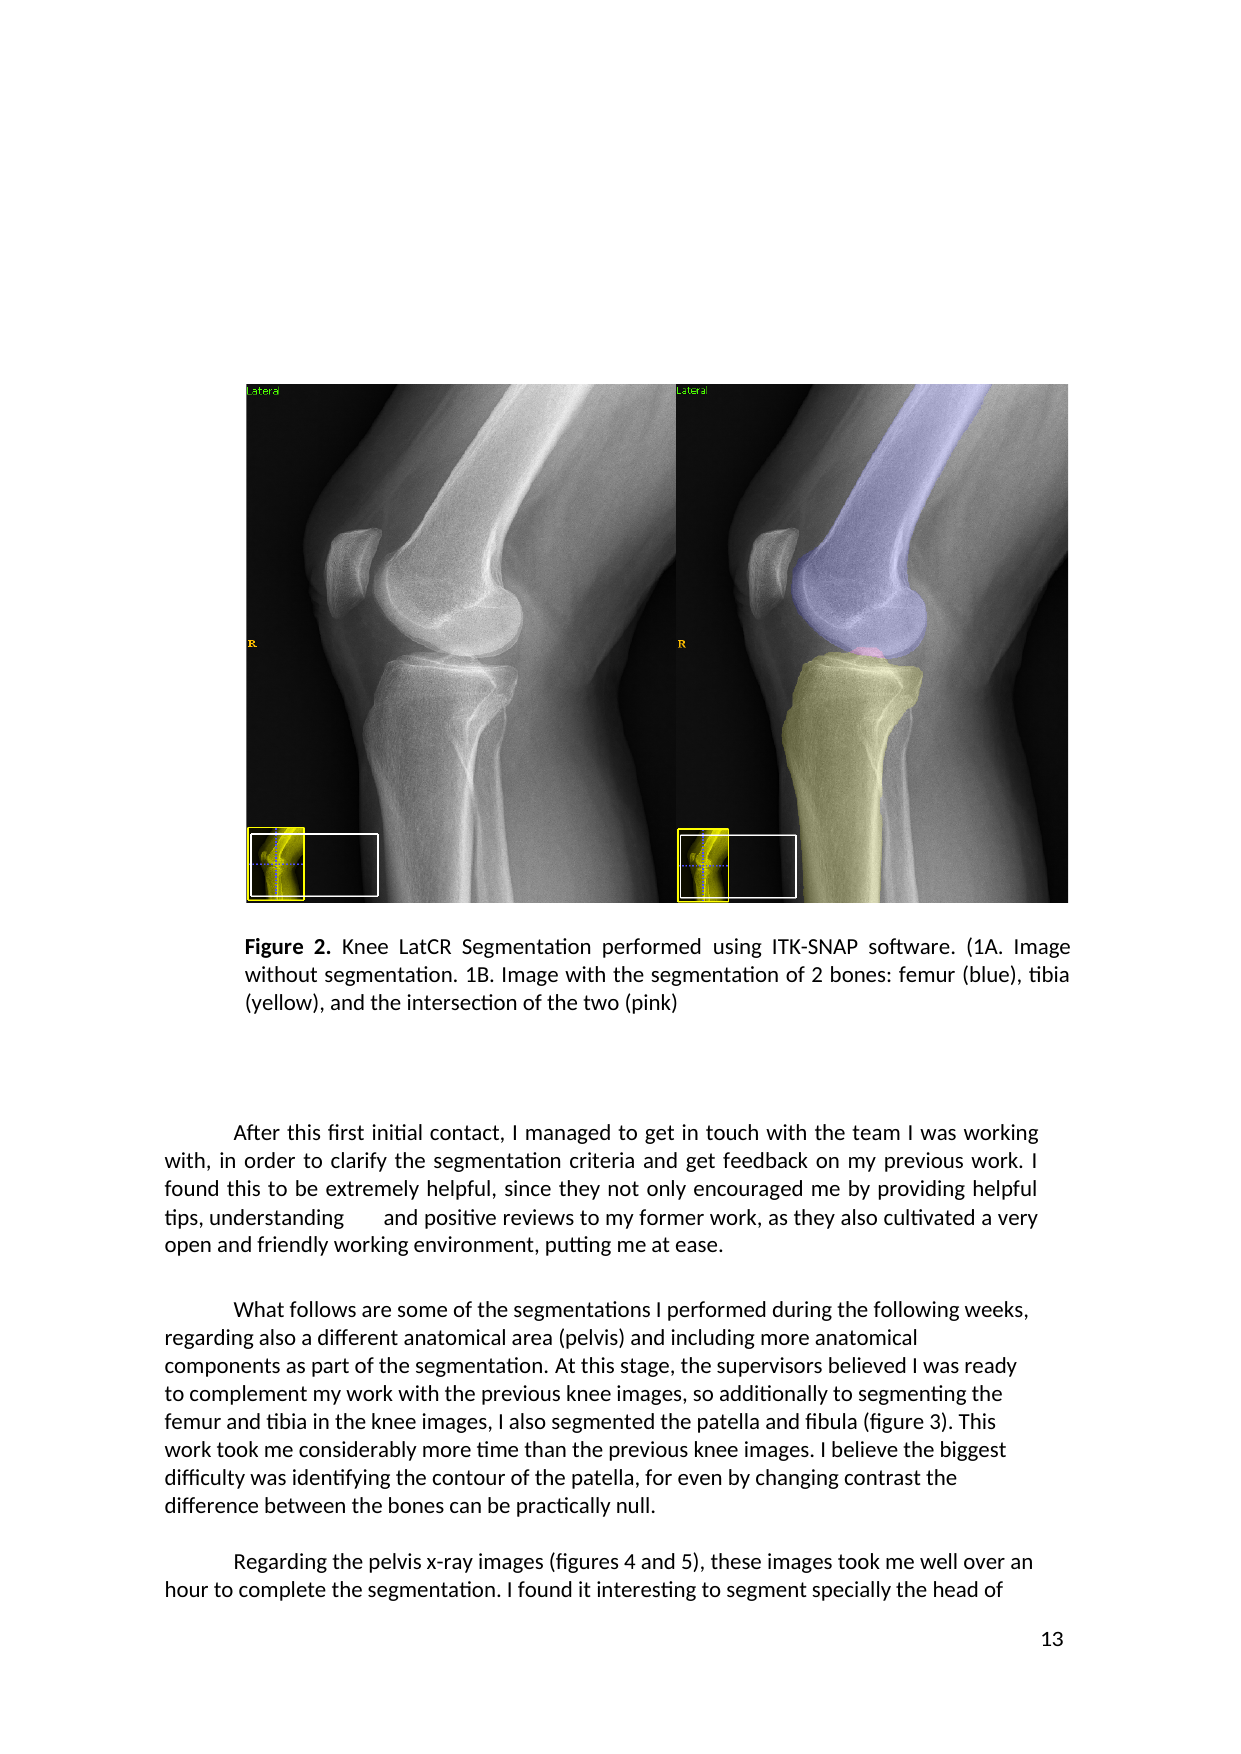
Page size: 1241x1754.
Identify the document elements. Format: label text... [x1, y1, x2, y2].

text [164, 1547, 1040, 1603]
picture [246, 384, 1069, 903]
subtitle After this first initial contact, I managed to get in touch with the team I was working with, in order to clarify the segmentation criteria and get feedback on my previous work. I found this to be extremely helpful, since they not only encouraged me by providing helpful tips, understanding and positive reviews to my former work, as they also cultivated a very open and friendly working environment, putting me at ease. [164, 1118, 1040, 1259]
text Figure 2. Knee LatCR Segmentation performed using ITK-SNAP software. (1A. Image without segmentation. 1B. Image with the segmentation of 2 bones: femur (blue), tibia (yellow), and the intersection of the two (pink) [244, 932, 1072, 1016]
text What follows are some of the segmentations I performed during the following weeks, regarding also a different anatomical area (pelvis) and including more anatomical components as part of the segmentation. At this stage, the supervisors believed I was ready to complement my work with the previous knee images, so additionally to segmenting the femur and tibia in the knee images, I also segmented the patella and fibula (figure 3). This work took me considerably more time than the previous knee images. I believe the biggest difficulty was identifying the contour of the patella, for even by changing contrast the difference between the bones can be practically null. [164, 1295, 1040, 1519]
